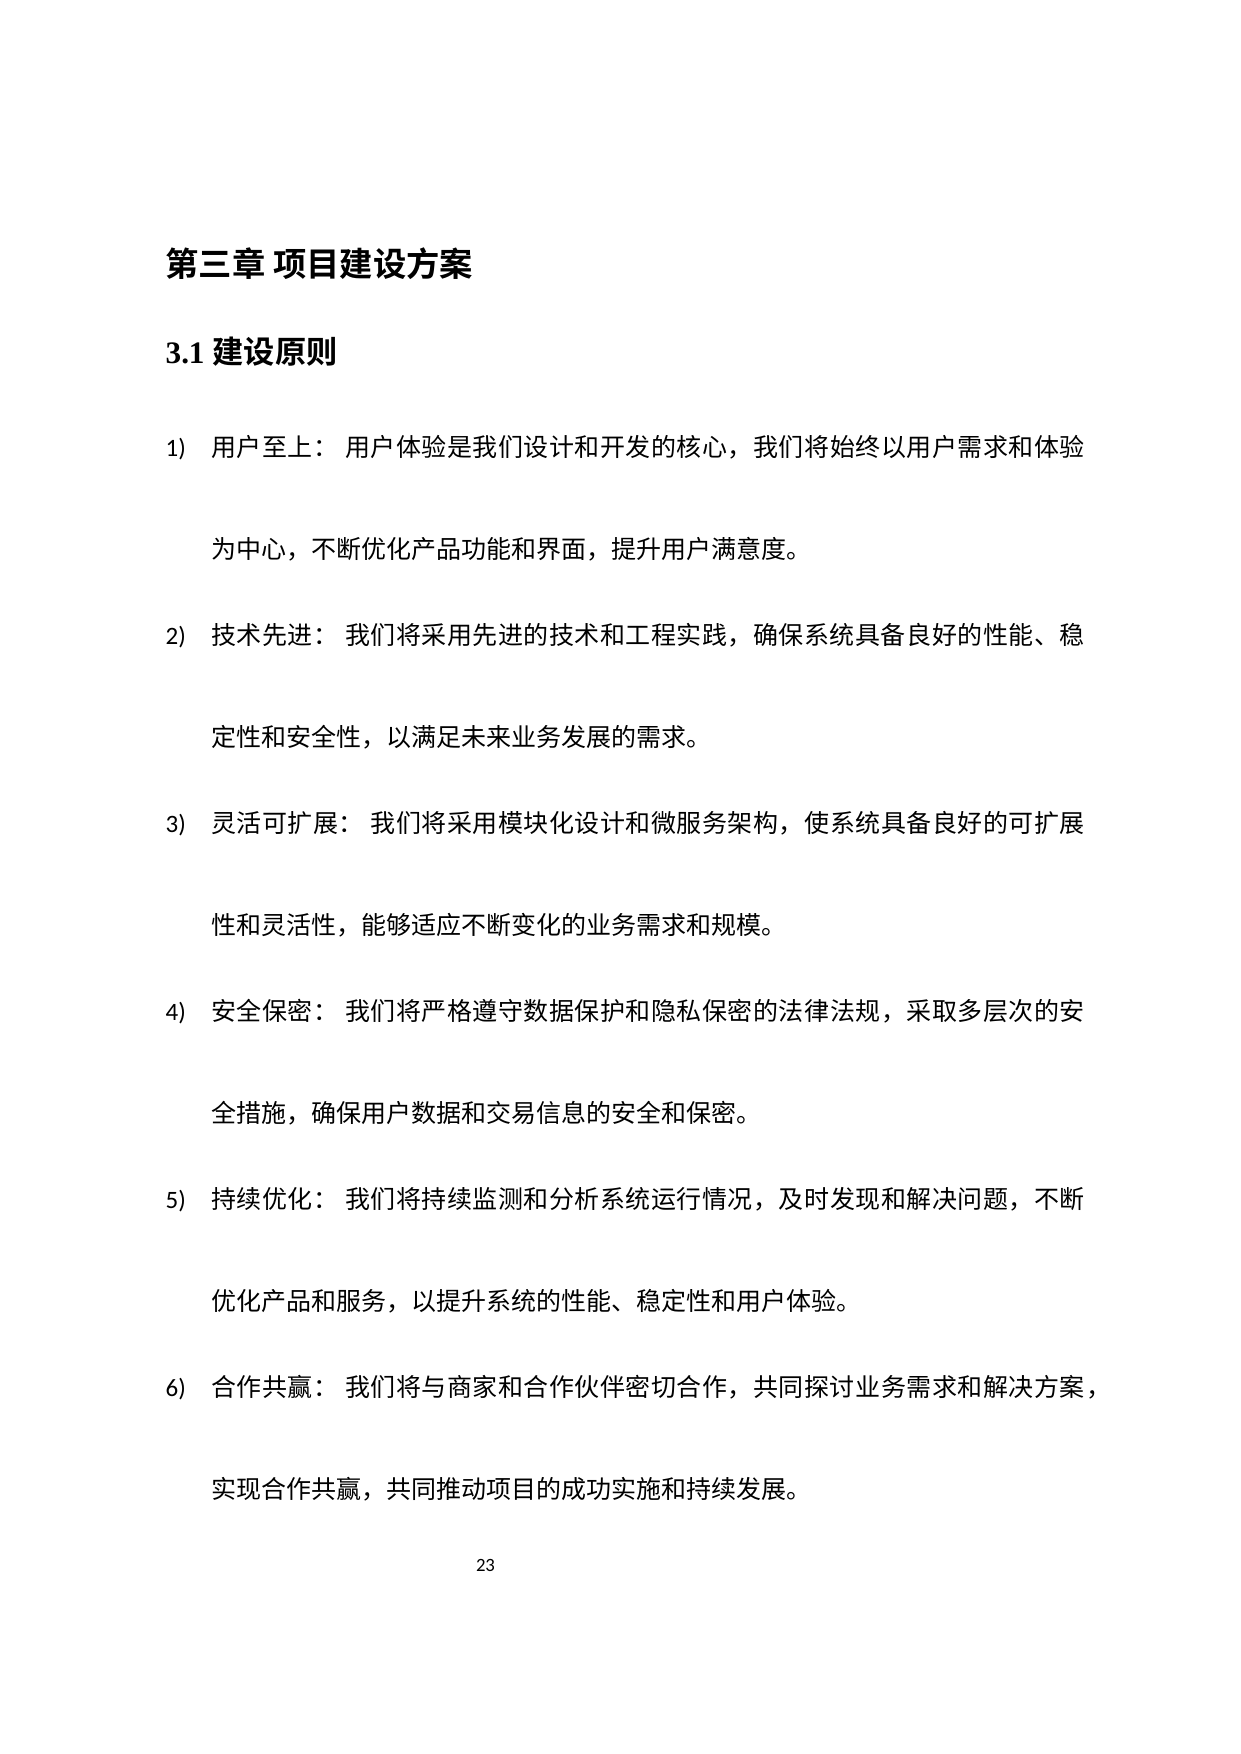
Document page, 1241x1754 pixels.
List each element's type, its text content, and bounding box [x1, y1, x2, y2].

list 持续优化： 我们将持续监测和分析系统运行情况，及时发现和解决问题，不断优化产品和服务，以提升系统的性能、稳定性和用户体验。 [165, 1163, 1087, 1333]
subtitle 3.1 建设原则 [165, 327, 1087, 372]
list 合作共赢： 我们将与商家和合作伙伴密切合作，共同探讨业务需求和解决方案，实现合作共赢，共同推动项目的成功实施和持续发展。 [165, 1351, 1087, 1521]
list 用户至上： 用户体验是我们设计和开发的核心，我们将始终以用户需求和体验为中心，不断优化产品功能和界面，提升用户满意度。 [165, 412, 1087, 582]
list 安全保密： 我们将严格遵守数据保护和隐私保密的法律法规，采取多层次的安全措施，确保用户数据和交易信息的安全和保密。 [165, 976, 1087, 1145]
list 灵活可扩展： 我们将采用模块化设计和微服务架构，使系统具备良好的可扩展性和灵活性，能够适应不断变化的业务需求和规模。 [165, 788, 1087, 957]
subtitle 第三章 项目建设方案 [165, 238, 1087, 286]
list 技术先进： 我们将采用先进的技术和工程实践，确保系统具备良好的性能、稳定性和安全性，以满足未来业务发展的需求。 [165, 600, 1087, 769]
